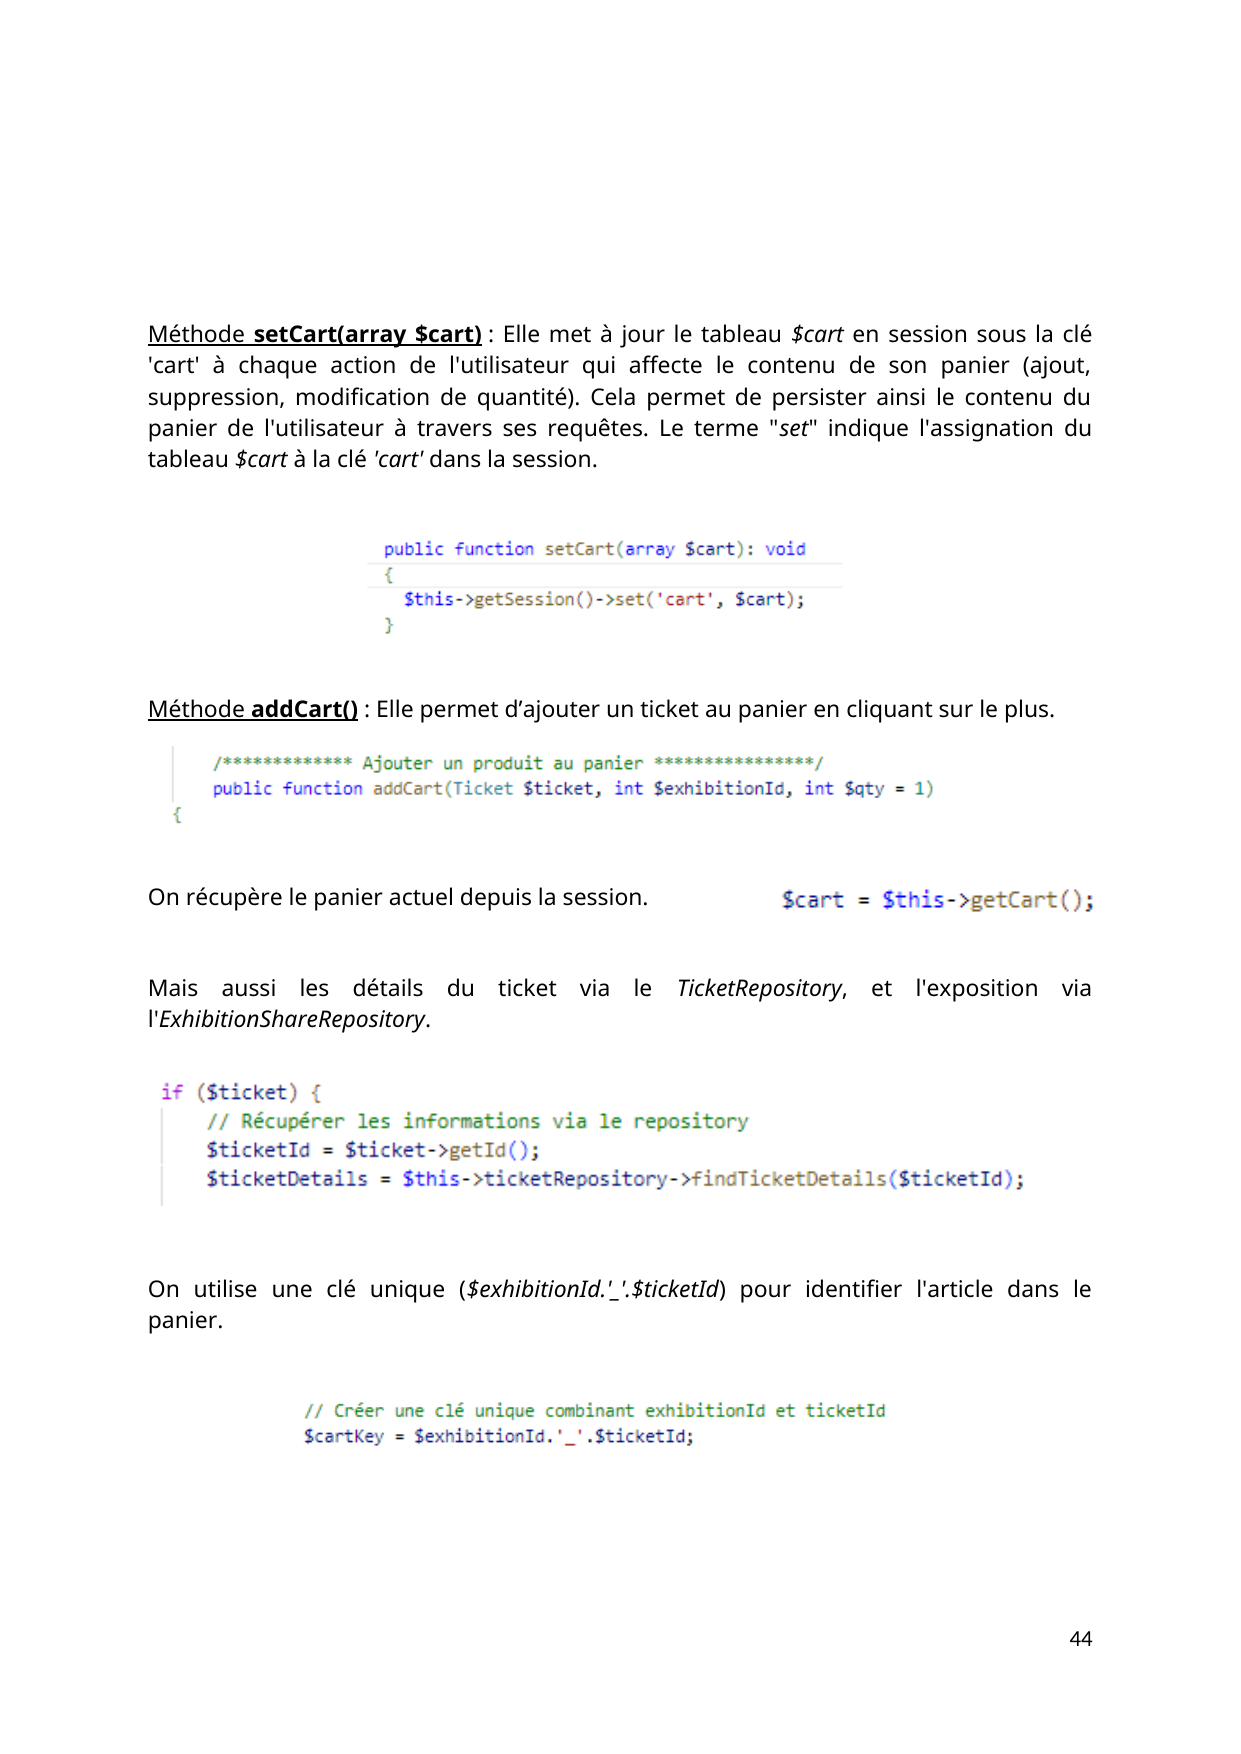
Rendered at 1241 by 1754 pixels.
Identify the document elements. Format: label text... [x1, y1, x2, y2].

text On récupère le panier actuel depuis la session. [148, 881, 1092, 912]
text Méthode setCart(array $cart) : Elle met à jour le tableau $cart en session sous la clé 'cart' à chaque action de l'utilisateur qui affecte le contenu de son panier (ajout, suppression, modification de quantité). Cela permet de persister ainsi le contenu du panier de l'utilisateur à travers ses requêtes. Le terme "set" indique l'assignation du tableau $cart à la clé 'cart' dans la session. [148, 318, 1092, 474]
text Mais aussi les détails du ticket via le TicketRepository, et l'exposition via l'ExhibitionShareRepository. [148, 972, 1092, 1034]
picture [163, 746, 953, 828]
text Méthode addCart() : Elle permet d’ajouter un ticket au panier en cliquant sur le plus. [148, 693, 1092, 724]
picture [769, 882, 1116, 922]
picture [367, 538, 843, 637]
picture [298, 1391, 905, 1457]
picture [147, 1069, 1032, 1206]
text On utilise une clé unique ($exhibitionId.'_'.$ticketId) pour identifier l'article dans le panier. [148, 1273, 1092, 1335]
